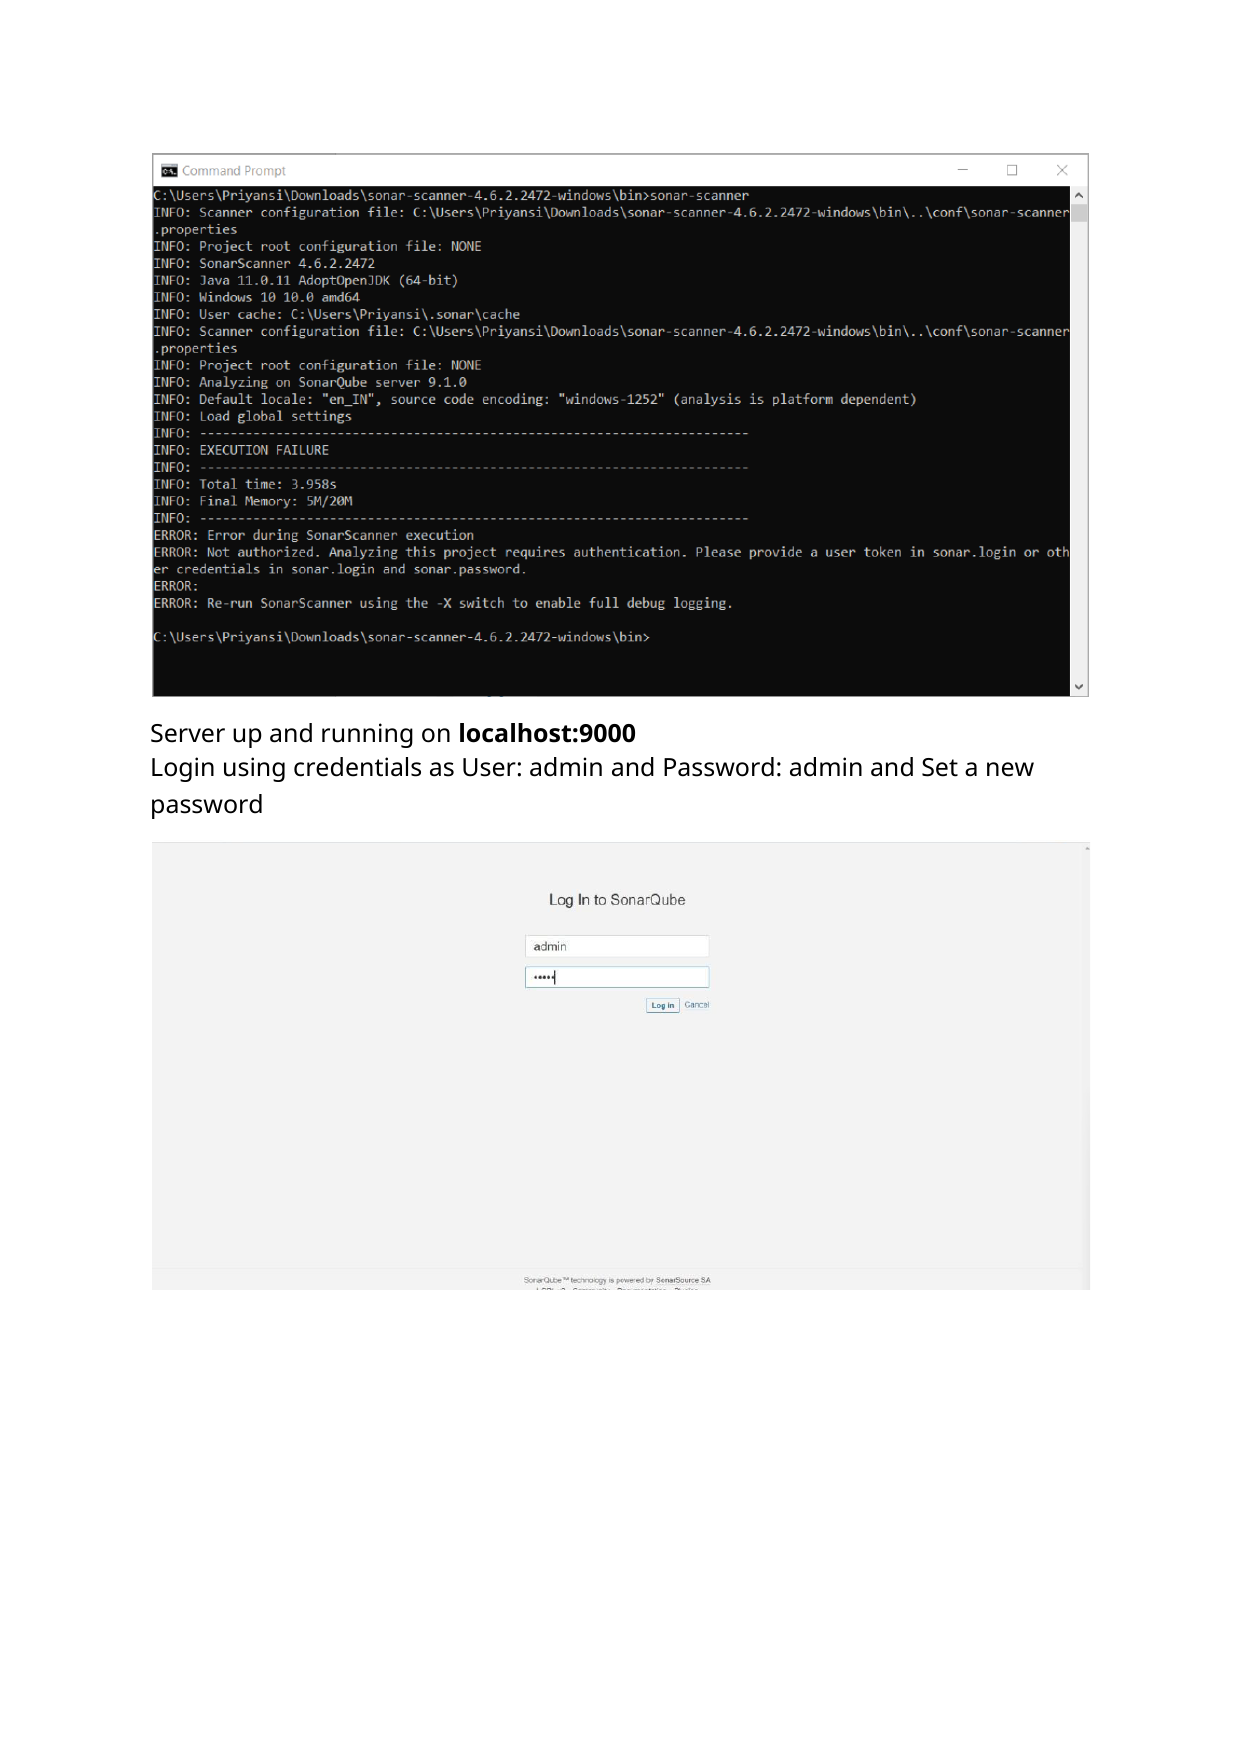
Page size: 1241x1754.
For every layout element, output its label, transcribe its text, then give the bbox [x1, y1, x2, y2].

text Login using credentials as User: admin and Password: admin and Set a new password [150, 750, 1090, 821]
text Server up and running on localhost:9000 [150, 716, 1090, 750]
picture [150, 840, 1091, 1290]
picture [150, 150, 1091, 697]
